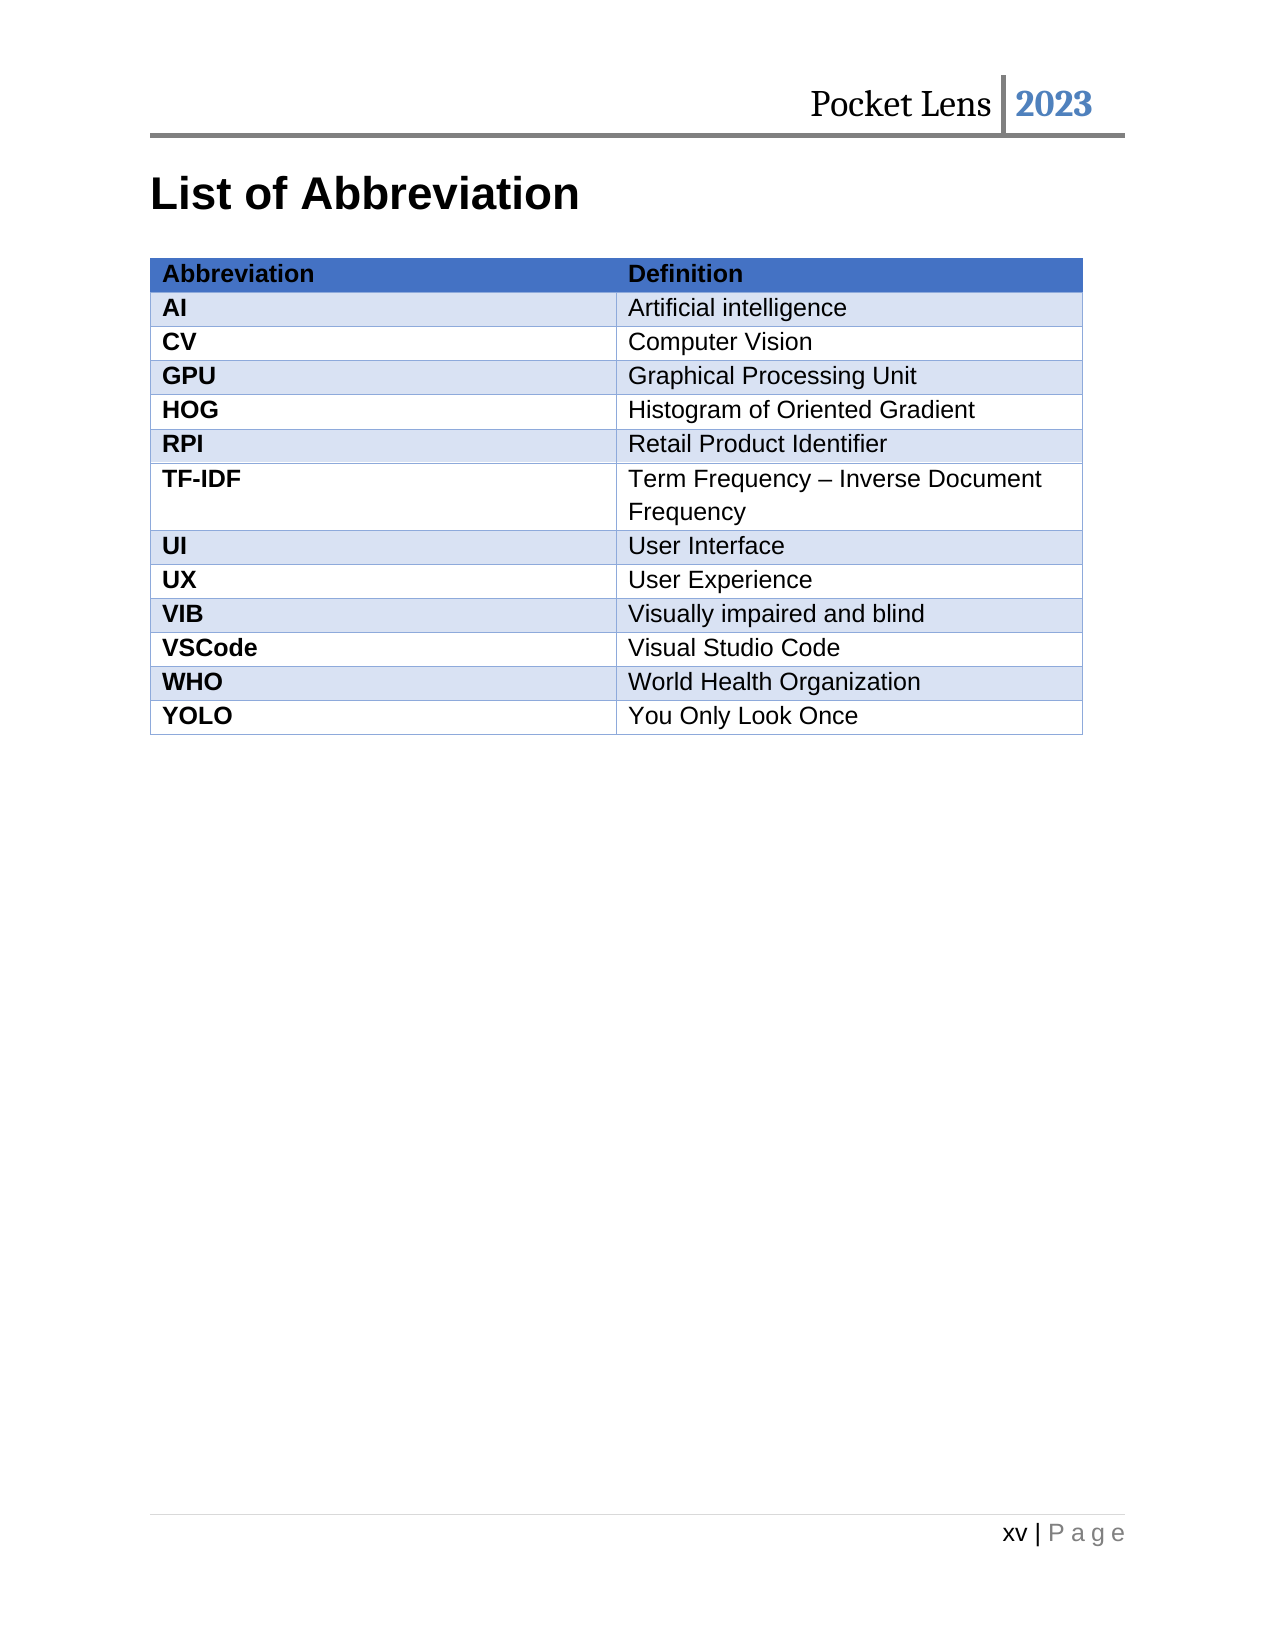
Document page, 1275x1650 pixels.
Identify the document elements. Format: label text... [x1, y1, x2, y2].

table_cell RPI [151, 430, 616, 462]
table_cell Artificial intelligence [617, 293, 1082, 326]
table_cell YOLO [151, 701, 616, 734]
subtitle List of Abbreviation [150, 167, 1125, 219]
table_cell CV [151, 327, 616, 360]
table_cell Visual Studio Code [617, 633, 1082, 666]
table_cell UI [151, 531, 616, 564]
table_cell Term Frequency – Inverse Document Frequency [617, 464, 1082, 529]
table_cell Histogram of Oriented Gradient [617, 395, 1082, 428]
table_cell Visually impaired and blind [617, 599, 1082, 632]
table_cell Computer Vision [617, 327, 1082, 360]
table_cell VIB [151, 599, 616, 632]
table_cell HOG [151, 395, 616, 428]
table_cell Retail Product Identifier [617, 430, 1082, 462]
table_cell UX [151, 565, 616, 598]
table_cell Graphical Processing Unit [617, 361, 1082, 394]
table_header Definition [617, 259, 1082, 292]
table_cell User Experience [617, 565, 1082, 598]
table_cell World Health Organization [617, 667, 1082, 700]
table_cell You Only Look Once [617, 701, 1082, 734]
table_cell TF-IDF [151, 464, 616, 529]
table_cell WHO [151, 667, 616, 700]
table_cell VSCode [151, 633, 616, 666]
table_header Abbreviation [151, 259, 616, 292]
table_cell GPU [151, 361, 616, 394]
table_cell AI [151, 293, 616, 326]
table_cell User Interface [617, 531, 1082, 564]
